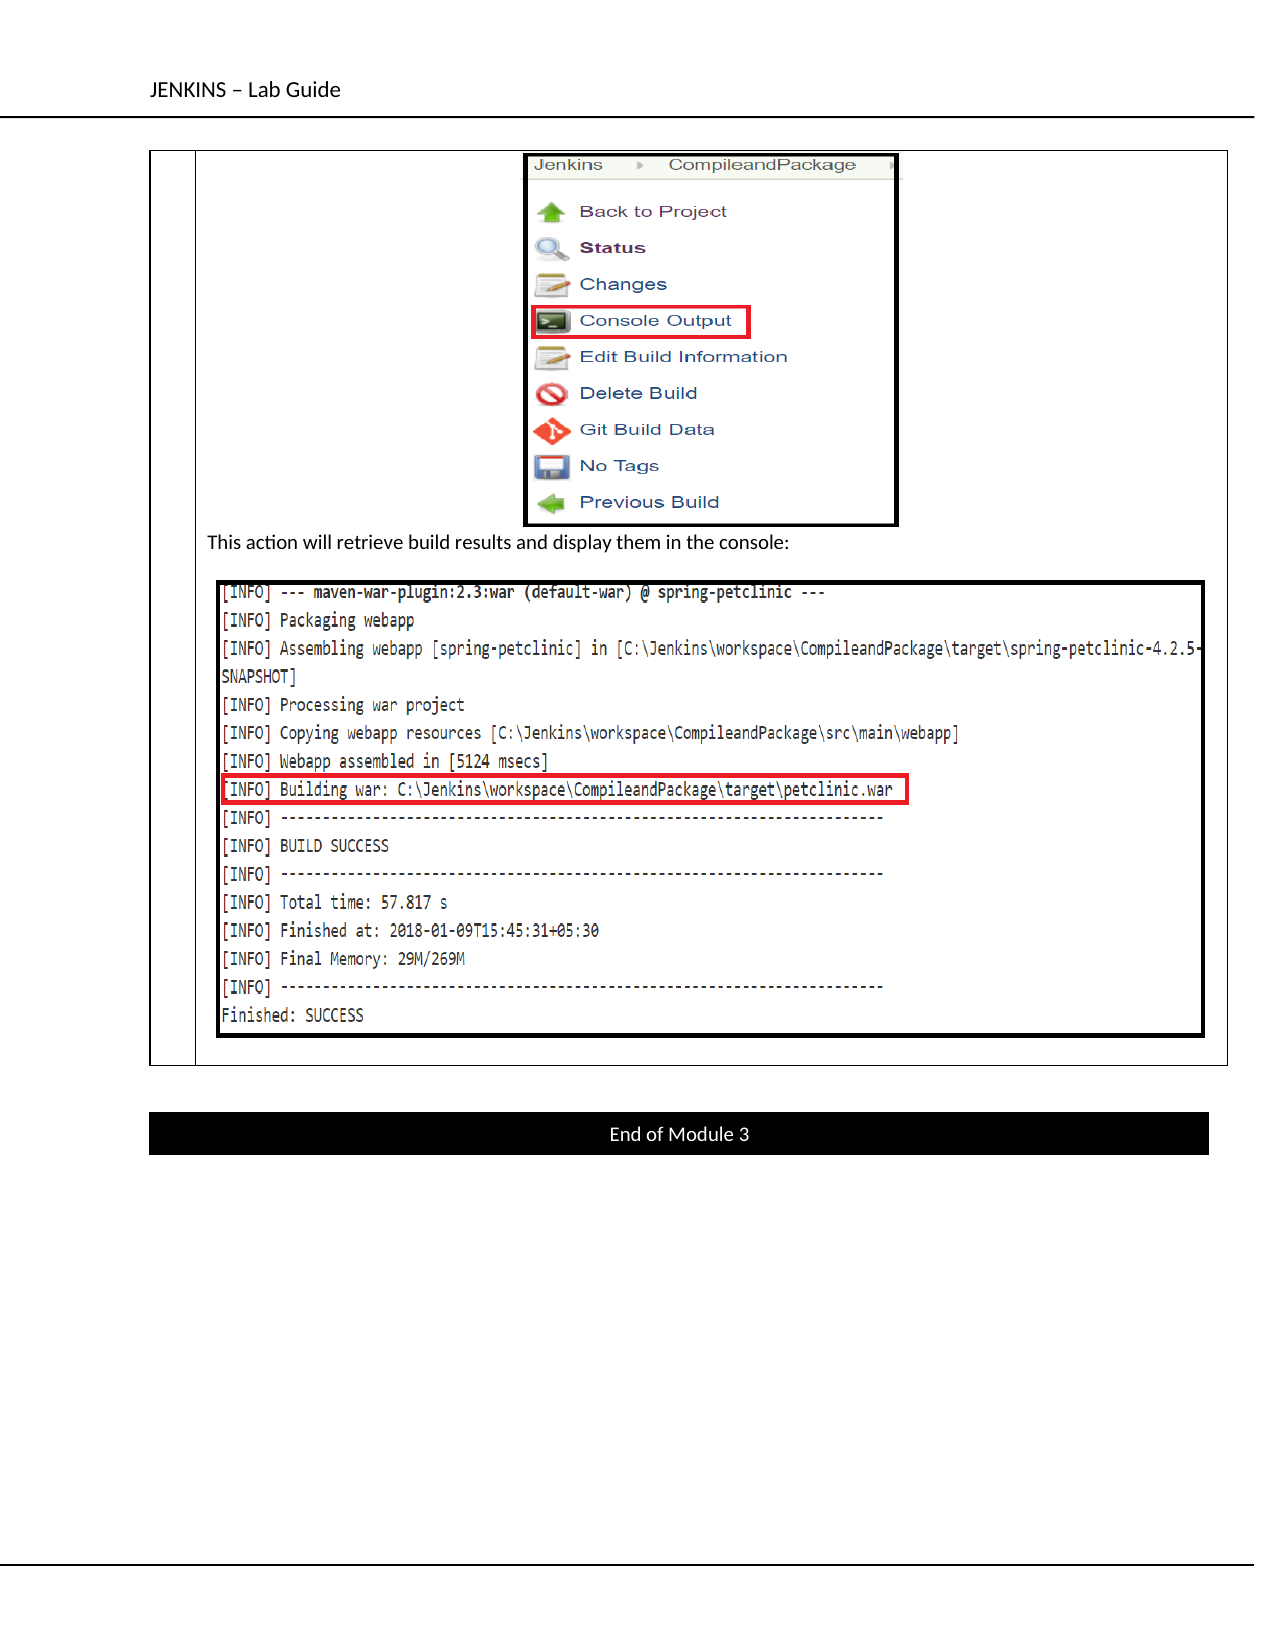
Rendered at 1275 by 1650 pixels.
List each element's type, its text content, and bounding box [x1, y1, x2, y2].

table_cell 2 [151, 151, 195, 1065]
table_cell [196, 151, 1227, 1065]
picture [215, 580, 1209, 1040]
picture [520, 151, 903, 530]
